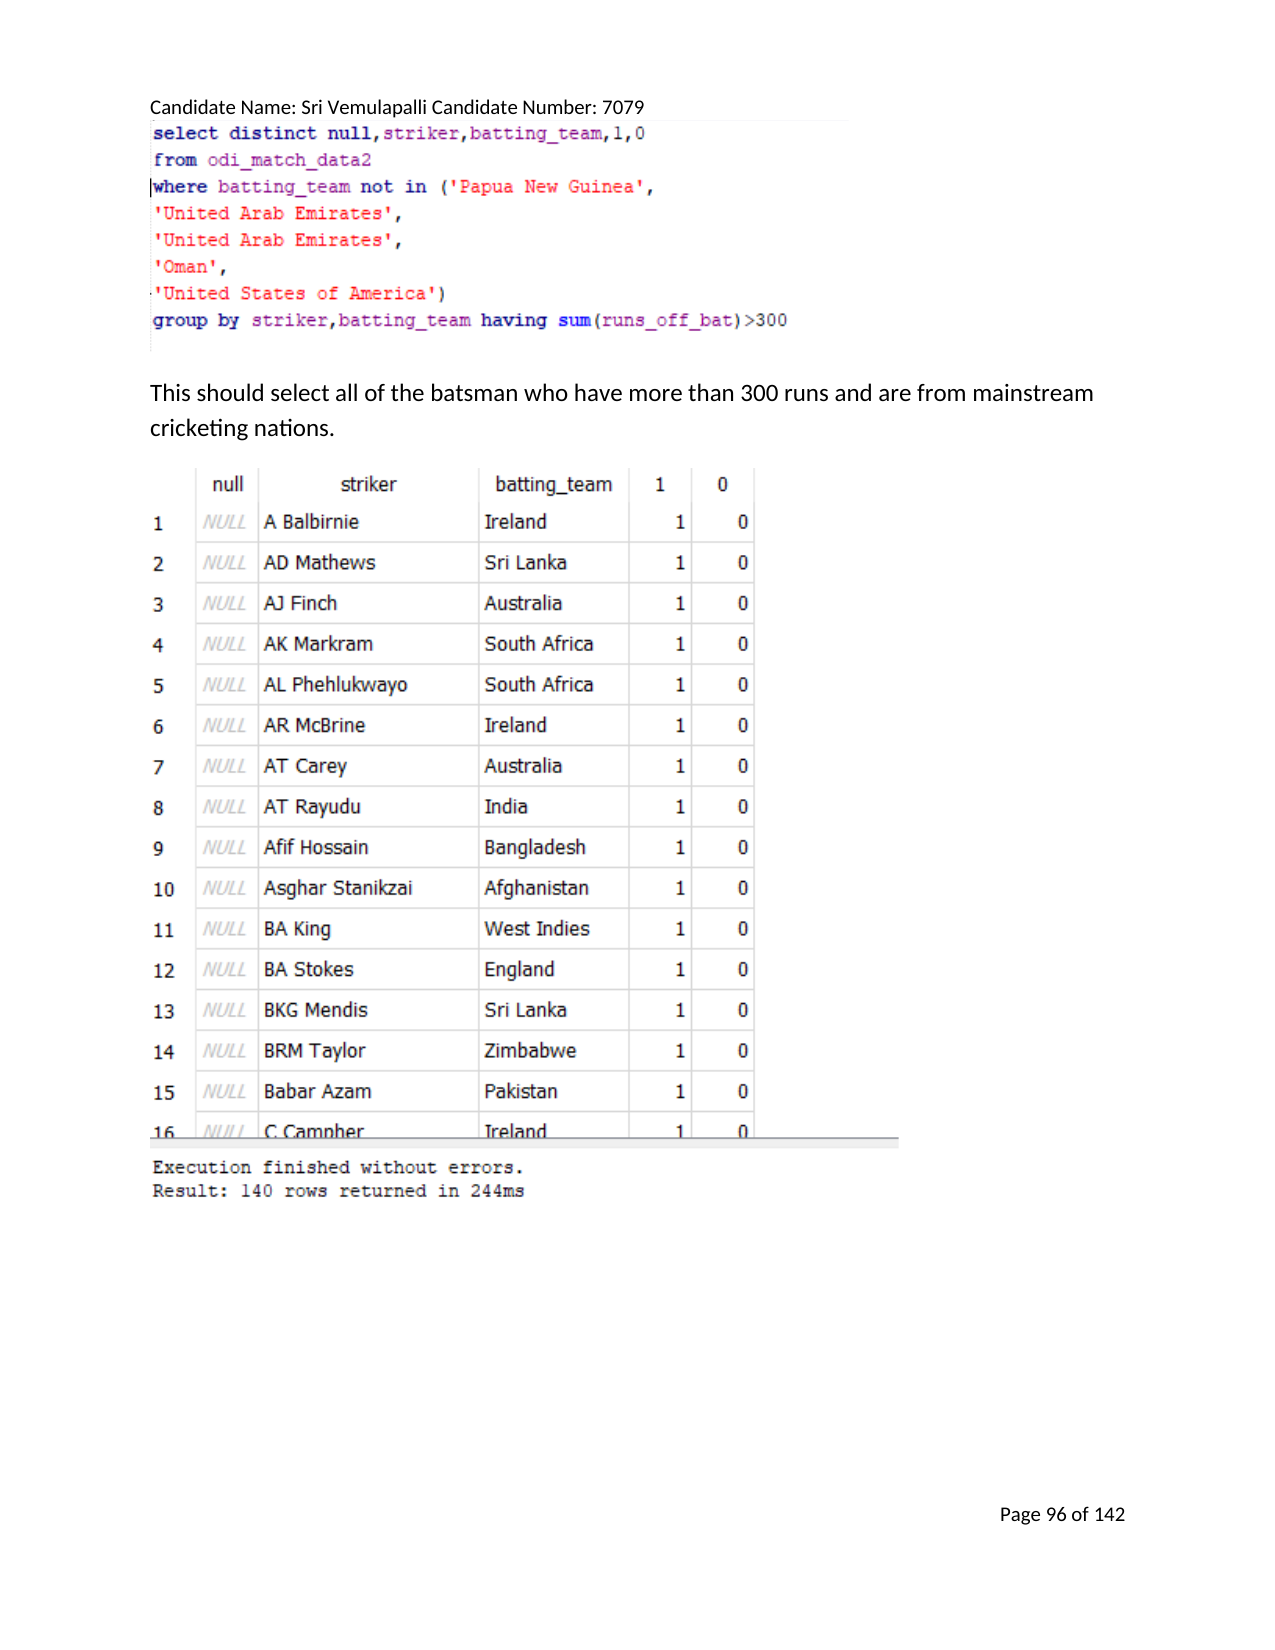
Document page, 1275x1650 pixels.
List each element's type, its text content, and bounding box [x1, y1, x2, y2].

picture [150, 468, 899, 1208]
text This should select all of the batsman who have more than 300 runs and are from mainstream cricketing nations. [150, 377, 1125, 443]
picture [150, 120, 849, 353]
